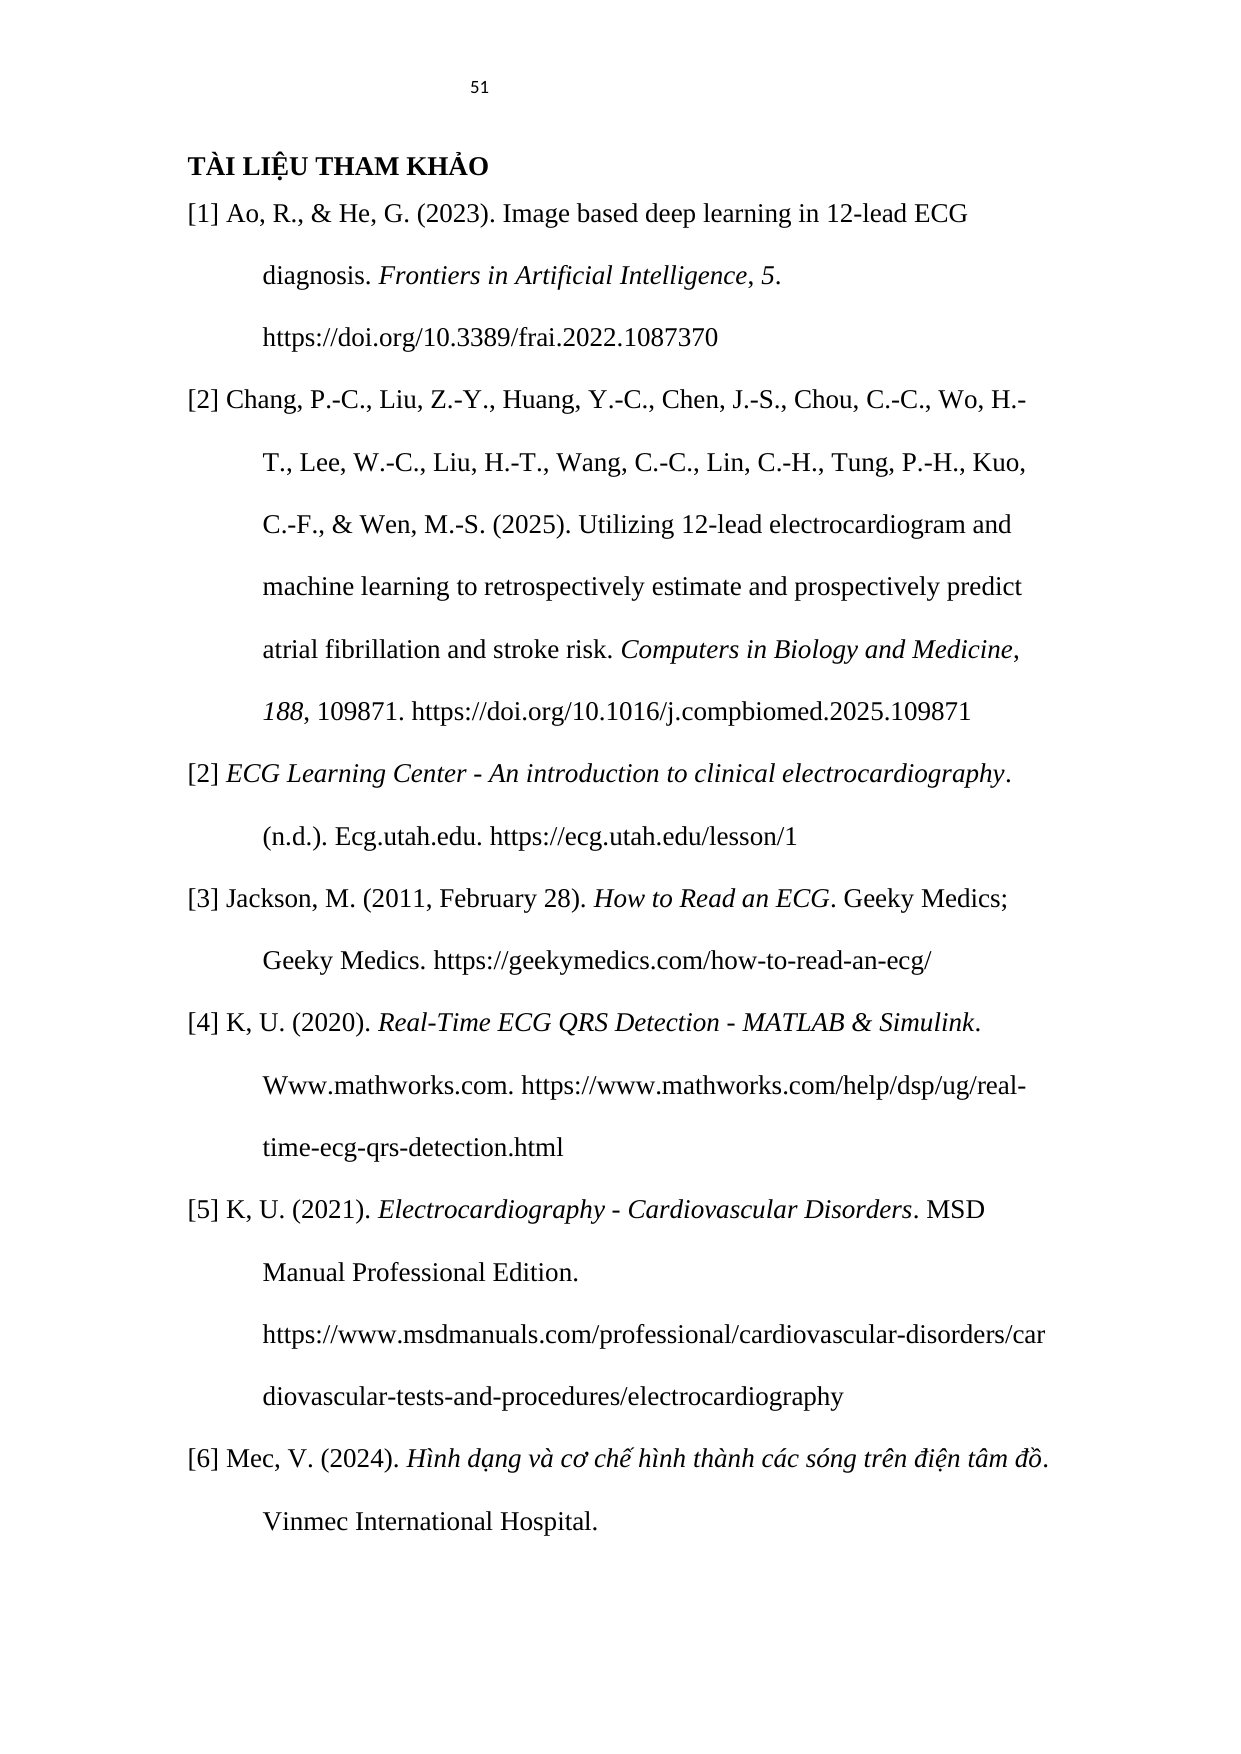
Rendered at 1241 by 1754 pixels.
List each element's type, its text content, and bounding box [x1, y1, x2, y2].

text [2] Chang, P.-C., Liu, Z.-Y., Huang, Y.-C., Chen, J.-S., Chou, C.-C., Wo, H.-T., Lee, W.-C., Liu, H.-T., Wang, C.-C., Lin, C.-H., Tung, P.-H., Kuo, C.-F., & Wen, M.-S. (2025). Utilizing 12-lead electrocardiogram and machine learning to retrospectively estimate and prospectively predict atrial fibrillation and stroke risk. Computers in Biology and Medicine, 188, 109871. https://doi.org/10.1016/j.compbiomed.2025.109871 [187, 383, 1053, 726]
list TÀI LIỆU THAM KHẢO [187, 150, 1053, 181]
text [4] K, U. (2020). Real-Time ECG QRS Detection - MATLAB & Simulink. Www.mathworks.com. https://www.mathworks.com/help/dsp/ug/real-time-ecg-qrs-detection.html [187, 1006, 1053, 1162]
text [187, 1442, 1053, 1536]
text [3] Jackson, M. (2011, February 28). How to Read an ECG. Geeky Medics; Geeky Medics. https://geekymedics.com/how-to-read-an-ecg/ [187, 882, 1053, 975]
text [1] Ao, R., & He, G. (2023). Image based deep learning in 12-lead ECG diagnosis. Frontiers in Artificial Intelligence, 5. https://doi.org/10.3389/frai.2022.1087370 [187, 197, 1053, 352]
text [2] ECG Learning Center - An introduction to clinical electrocardiography. (n.d.). Ecg.utah.edu. https://ecg.utah.edu/lesson/1 [187, 757, 1053, 851]
text [5] K, U. (2021). Electrocardiography - Cardiovascular Disorders. MSD Manual Professional Edition. https://www.msdmanuals.com/professional/cardiovascular-disorders/cardiovascular-tests-and-procedures/electrocardiography [187, 1193, 1053, 1411]
